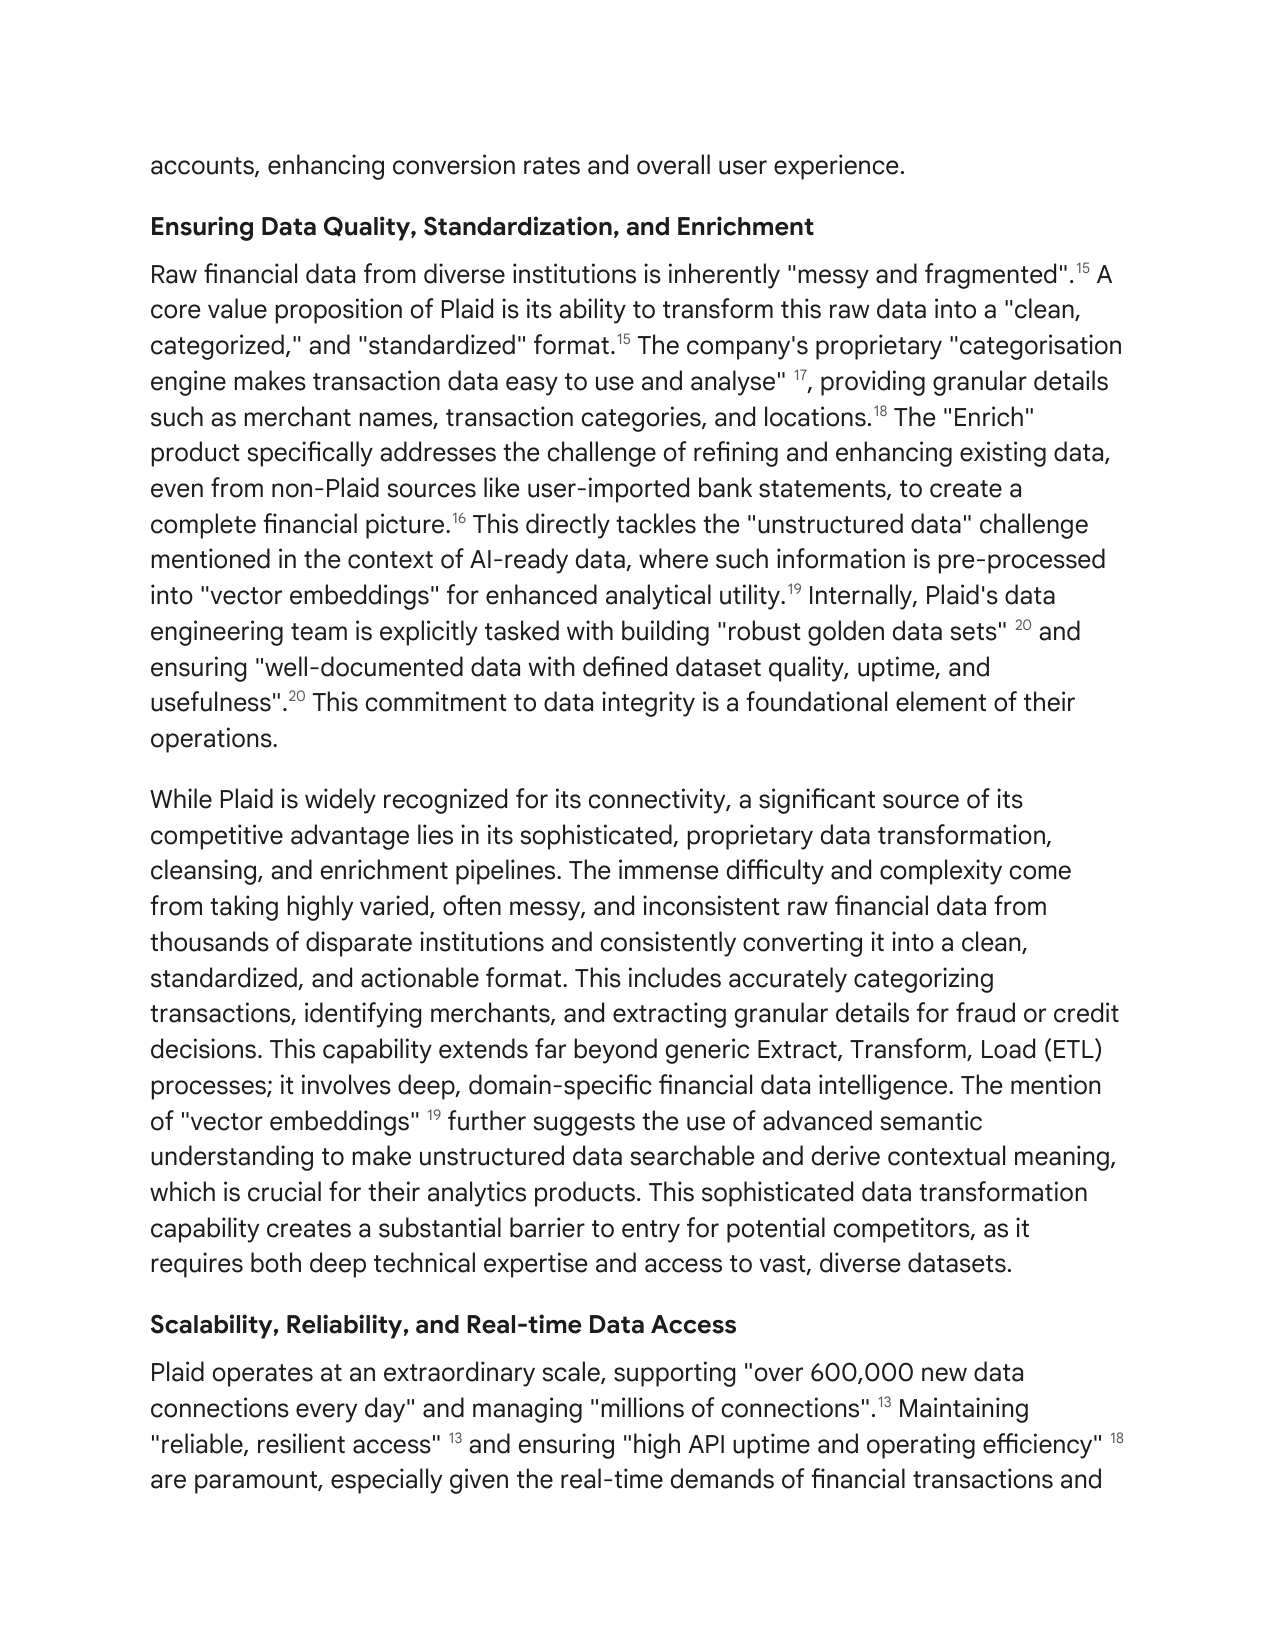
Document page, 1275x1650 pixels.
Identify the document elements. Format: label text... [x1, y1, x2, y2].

subtitle Scalability, Reliability, and Real-time Data Access [150, 1309, 1125, 1341]
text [150, 1358, 1125, 1496]
subtitle Ensuring Data Quality, Standardization, and Enrichment [150, 211, 1125, 242]
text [150, 150, 1125, 181]
text While Plaid is widely recognized for its connectivity, a significant source of its competitive advantage lies in its sophisticated, proprietary data transformation, cleansing, and enrichment pipelines. The immense difficulty and complexity come from taking highly varied, often messy, and inconsistent raw financial data from thousands of disparate institutions and consistently converting it into a clean, standardized, and actionable format. This includes accurately categorizing transactions, identifying merchants, and extracting granular details for fraud or credit decisions. This capability extends far beyond generic Extract, Transform, Load (ETL) processes; it involves deep, domain-specific financial data intelligence. The mention of "vector embeddings" 19 further suggests the use of advanced semantic understanding to make unstructured data searchable and derive contextual meaning, which is crucial for their analytics products. This sophisticated data transformation capability creates a substantial barrier to entry for potential competitors, as it requires both deep technical expertise and access to vast, diverse datasets. [150, 784, 1125, 1280]
text Raw financial data from diverse institutions is inherently "messy and fragmented".15 A core value proposition of Plaid is its ability to transform this raw data into a "clean, categorized," and "standardized" format.15 The company's proprietary "categorisation engine makes transaction data easy to use and analyse" 17, providing granular details such as merchant names, transaction categories, and locations.18 The "Enrich" product specifically addresses the challenge of refining and enhancing existing data, even from non-Plaid sources like user-imported bank statements, to create a complete financial picture.16 This directly tackles the "unstructured data" challenge mentioned in the context of AI-ready data, where such information is pre-processed into "vector embeddings" for enhanced analytical utility.19 Internally, Plaid's data engineering team is explicitly tasked with building "robust golden data sets" 20 and ensuring "well-documented data with defined dataset quality, uptime, and usefulness".20 This commitment to data integrity is a foundational element of their operations. [150, 259, 1125, 755]
